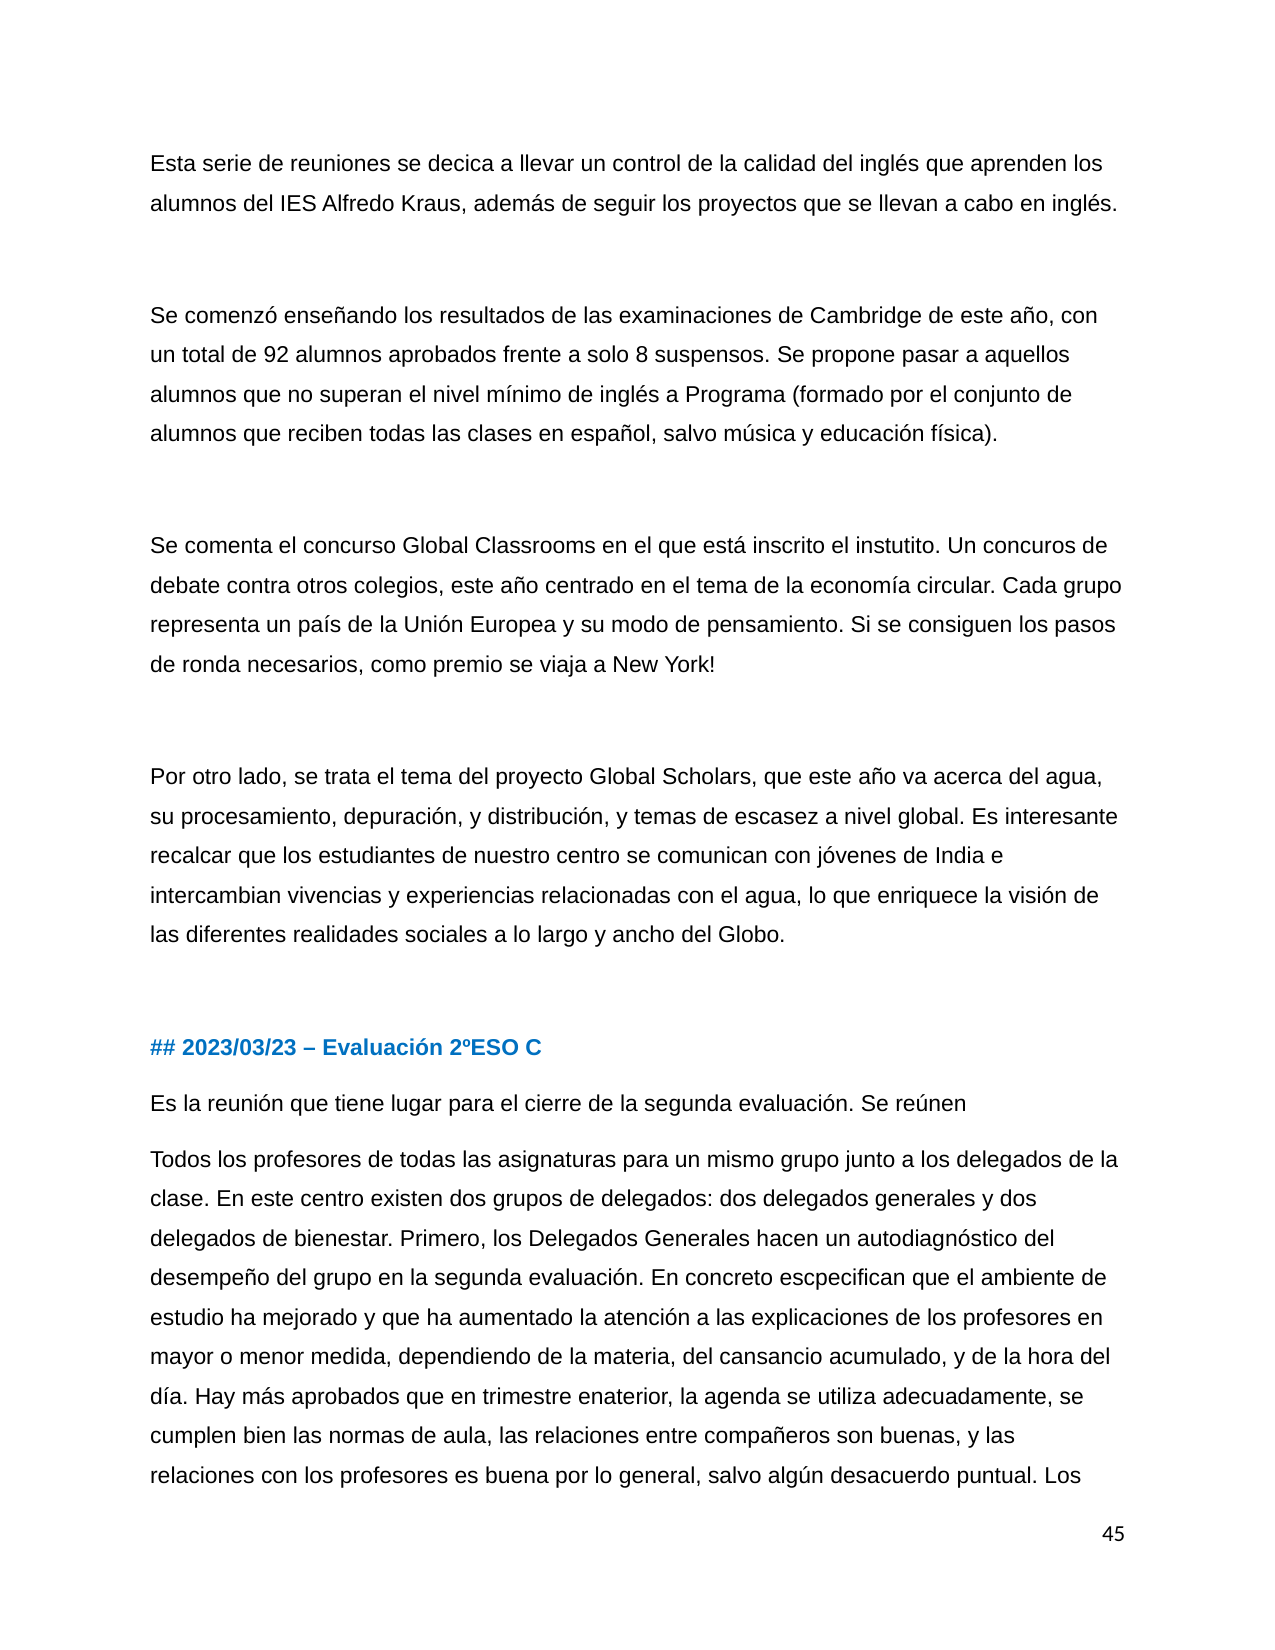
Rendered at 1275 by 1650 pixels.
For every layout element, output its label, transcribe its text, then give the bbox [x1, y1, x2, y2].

text Se comenta el concurso Global Classrooms en el que está inscrito el instutito. Un concuros de debate contra otros colegios, este año centrado en el tema de la economía circular. Cada grupo representa un país de la Unión Europea y su modo de pensamiento. Si se consiguen los pasos de ronda necesarios, como premio se viaja a New York! [150, 532, 1125, 677]
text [150, 1146, 1125, 1488]
text Esta serie de reuniones se decica a llevar un control de la calidad del inglés que aprenden los alumnos del IES Alfredo Kraus, además de seguir los proyectos que se llevan a cabo en inglés. [150, 150, 1125, 216]
text Se comenzó enseñando los resultados de las examinaciones de Cambridge de este año, con un total de 92 alumnos aprobados frente a solo 8 suspensos. Se propone pasar a aquellos alumnos que no superan el nivel mínimo de inglés a Programa (formado por el conjunto de alumnos que reciben todas las clases en español, salvo música y educación física). [150, 302, 1125, 447]
text Por otro lado, se trata el tema del proyecto Global Scholars, que este año va acerca del agua, su procesamiento, depuración, y distribución, y temas de escasez a nivel global. Es interesante recalcar que los estudiantes de nuestro centro se comunican con jóvenes de India e intercambian vivencias y experiencias relacionadas con el agua, lo que enriquece la visión de las diferentes realidades sociales a lo largo y ancho del Globo. [150, 763, 1125, 947]
text ## 2023/03/23 – Evaluación 2ºESO C [150, 1033, 1125, 1060]
text Es la reunión que tiene lugar para el cierre de la segunda evaluación. Se reúnen [150, 1089, 1125, 1116]
